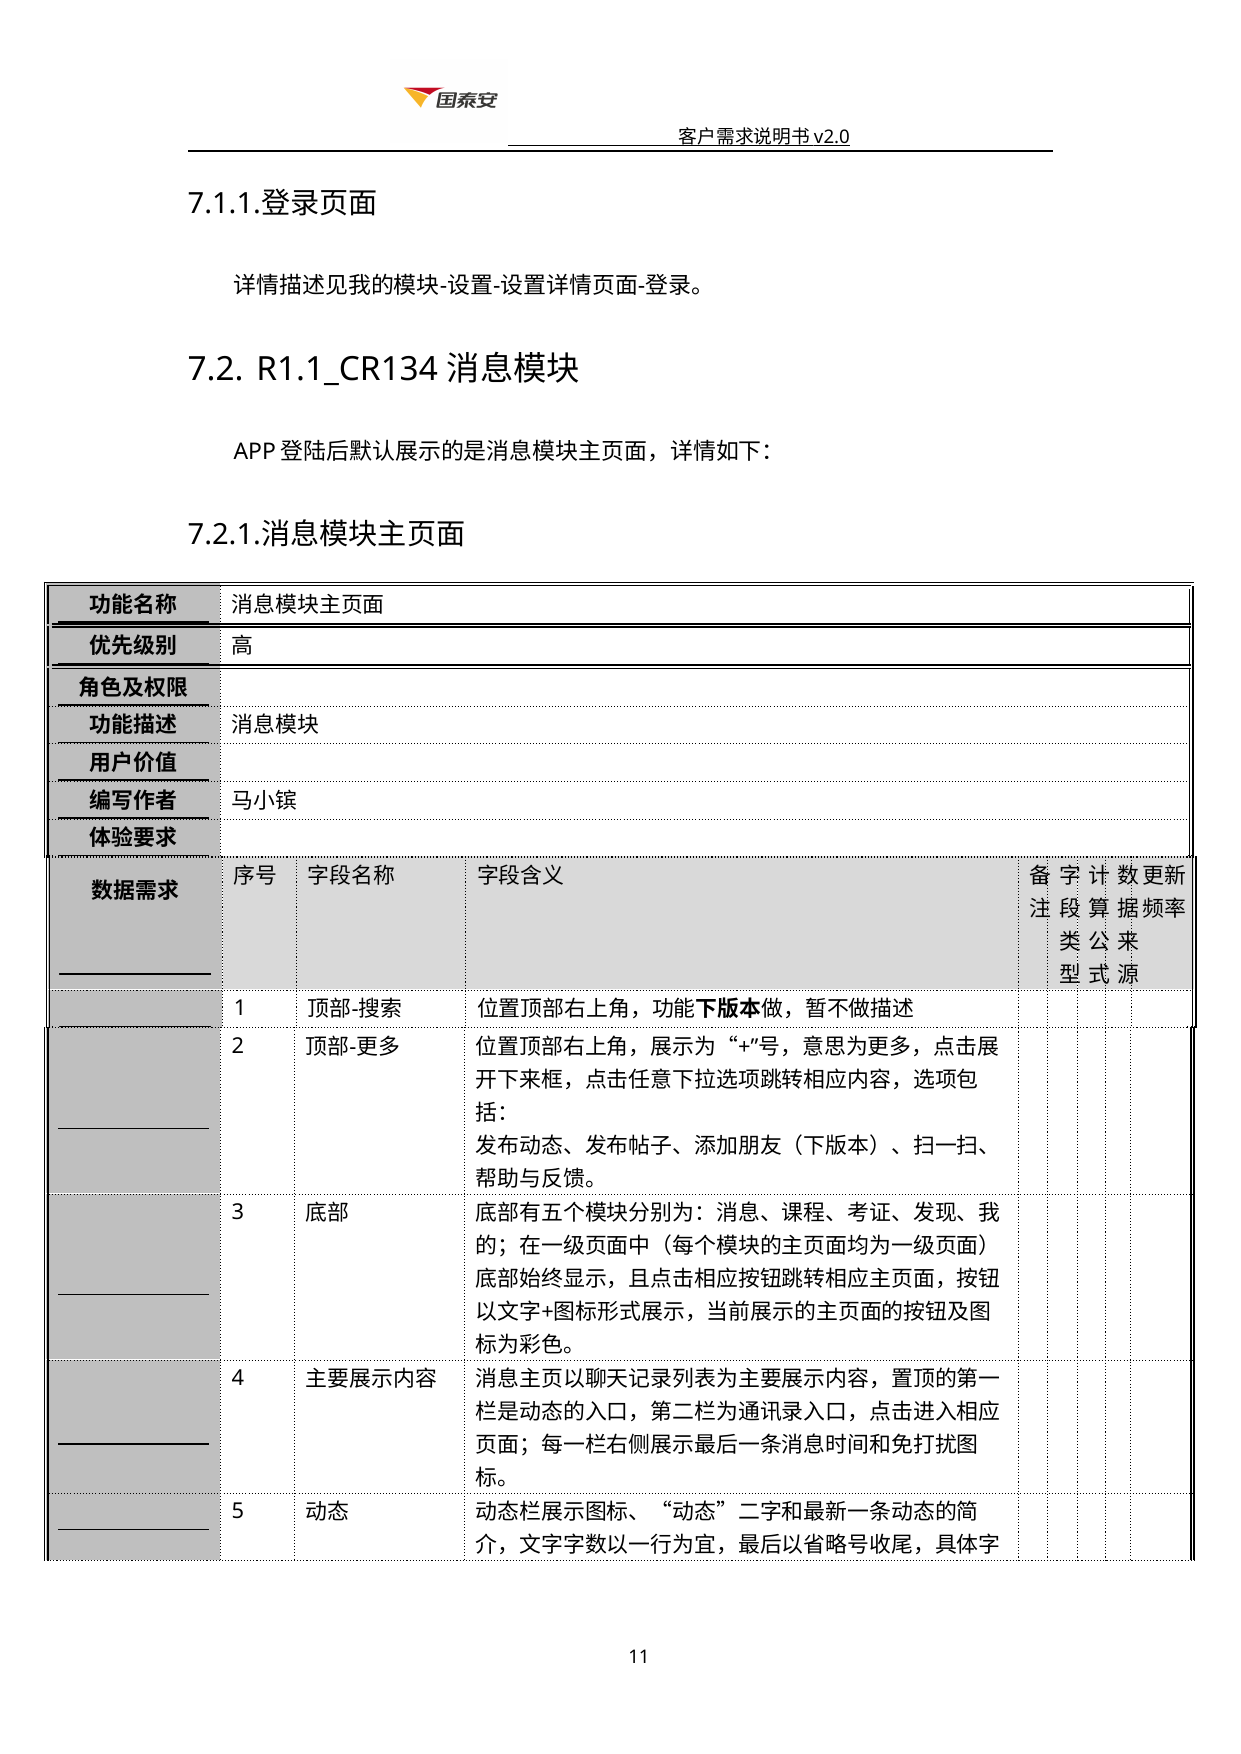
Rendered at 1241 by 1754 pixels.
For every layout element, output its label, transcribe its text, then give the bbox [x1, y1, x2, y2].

table_cell 位置顶部右上角，功能下版本做，暂不做描述 [466, 990, 1018, 1027]
table_cell [1078, 990, 1106, 1027]
table_cell [1106, 1027, 1130, 1193]
table_cell 1 [223, 990, 296, 1027]
table_cell [50, 990, 222, 1027]
table_cell [1131, 990, 1192, 1027]
table_cell 优先级别 [46, 623, 220, 664]
table_cell [1078, 1493, 1106, 1560]
table_cell 消息模块 [220, 706, 1189, 743]
picture [390, 59, 508, 143]
table_cell 备注 [1018, 856, 1048, 989]
table_cell 马小镔 [220, 781, 1189, 819]
table_header 功能名称 [49, 586, 220, 623]
subtitle R1.1_CR134 消息模块 [187, 333, 1053, 399]
table_cell [1130, 1493, 1190, 1560]
table_cell [1048, 1194, 1077, 1359]
table_cell 用户价值 [49, 743, 220, 781]
table_cell [49, 1194, 220, 1359]
table_cell 3 [220, 1194, 294, 1359]
table_cell 5 [220, 1493, 294, 1560]
subtitle 登录页面 [187, 168, 1053, 234]
table_cell 字段含义 [466, 856, 1018, 989]
table_cell [220, 819, 1189, 856]
table_cell 数据需求 [50, 856, 222, 989]
table_cell 体验要求 [49, 819, 220, 856]
table_cell 高 [220, 628, 1189, 664]
table_cell 字段类型 [1048, 856, 1077, 989]
table_cell [49, 1493, 220, 1560]
table_cell [1078, 1194, 1106, 1359]
table_cell 更新频率 [1131, 856, 1192, 989]
table_cell 功能描述 [49, 706, 220, 743]
table_cell [1048, 990, 1077, 1027]
table_cell 2 [220, 1027, 294, 1193]
table_cell [49, 1027, 220, 1193]
table_cell [1018, 1027, 1048, 1193]
table_cell [1048, 1493, 1077, 1560]
table_cell [1106, 1493, 1130, 1560]
table_cell 底部 [294, 1194, 464, 1359]
table_cell 字段名称 [296, 856, 466, 989]
table_cell 消息主页以聊天记录列表为主要展示内容，置顶的第一栏是动态的入口，第二栏为通讯录入口，点击进入相应页面；每一栏右侧展示最后一条消息时间和免打扰图标。 [464, 1360, 1018, 1493]
table_cell [1106, 1360, 1130, 1493]
table_cell [1048, 1027, 1077, 1193]
table_cell [1048, 1360, 1077, 1493]
table_cell [1130, 1027, 1190, 1193]
table_cell [220, 743, 1189, 781]
table_cell [1078, 1360, 1106, 1493]
table_cell [49, 1360, 220, 1493]
table_cell 底部有五个模块分别为：消息、课程、考证、发现、我的；在一级页面中（每个模块的主页面均为一级页面）底部始终显示，且点击相应按钮跳转相应主页面，按钮以文字+图标形式展示，当前展示的主页面的按钮及图标为彩色。 [464, 1194, 1018, 1359]
table_cell 顶部-更多 [294, 1027, 464, 1193]
table_cell [1078, 1027, 1106, 1193]
table_cell 4 [220, 1360, 294, 1493]
table_cell [1130, 1360, 1190, 1493]
table_cell [1018, 990, 1048, 1027]
table_cell [220, 669, 1189, 706]
table_cell 位置顶部右上角，展示为“+”号，意思为更多，点击展开下来框，点击任意下拉选项跳转相应内容，选项包括： 发布动态、发布帖子、添加朋友（下版本）、扫一扫、帮助与反馈。 [464, 1027, 1018, 1193]
table_cell 计算公式 [1078, 856, 1106, 989]
text 详情描述见我的模块-设置-设置详情页面-登录。 [187, 251, 1053, 317]
table_header 消息模块主页面 [220, 586, 1191, 623]
table_cell 编写作者 [49, 781, 220, 819]
table_cell 动态 [294, 1493, 464, 1560]
table_cell [1018, 1493, 1048, 1560]
table_cell [1130, 1194, 1190, 1359]
table_cell 数据来源 [1106, 856, 1131, 989]
table_cell 动态栏展示图标、“动态”二字和最新一条动态的简介，文字字数以一行为宜，最后以省略号收尾，具体字数与UI研发进行沟通定夺，点击动态栏，跳转动态列表页面 [464, 1493, 1018, 1560]
table_cell 角色及权限 [46, 664, 220, 706]
table_cell 顶部-搜索 [296, 990, 466, 1027]
table_cell 序号 [223, 856, 296, 989]
subtitle 消息模块主页面 [187, 499, 1053, 565]
table_cell [1106, 1194, 1130, 1359]
table_cell 主要展示内容 [294, 1360, 464, 1493]
table_cell [1018, 1360, 1048, 1493]
text APP登陆后默认展示的是消息模块主页面，详情如下： [187, 416, 1053, 482]
table_cell [1106, 990, 1131, 1027]
table_cell [1018, 1194, 1048, 1359]
